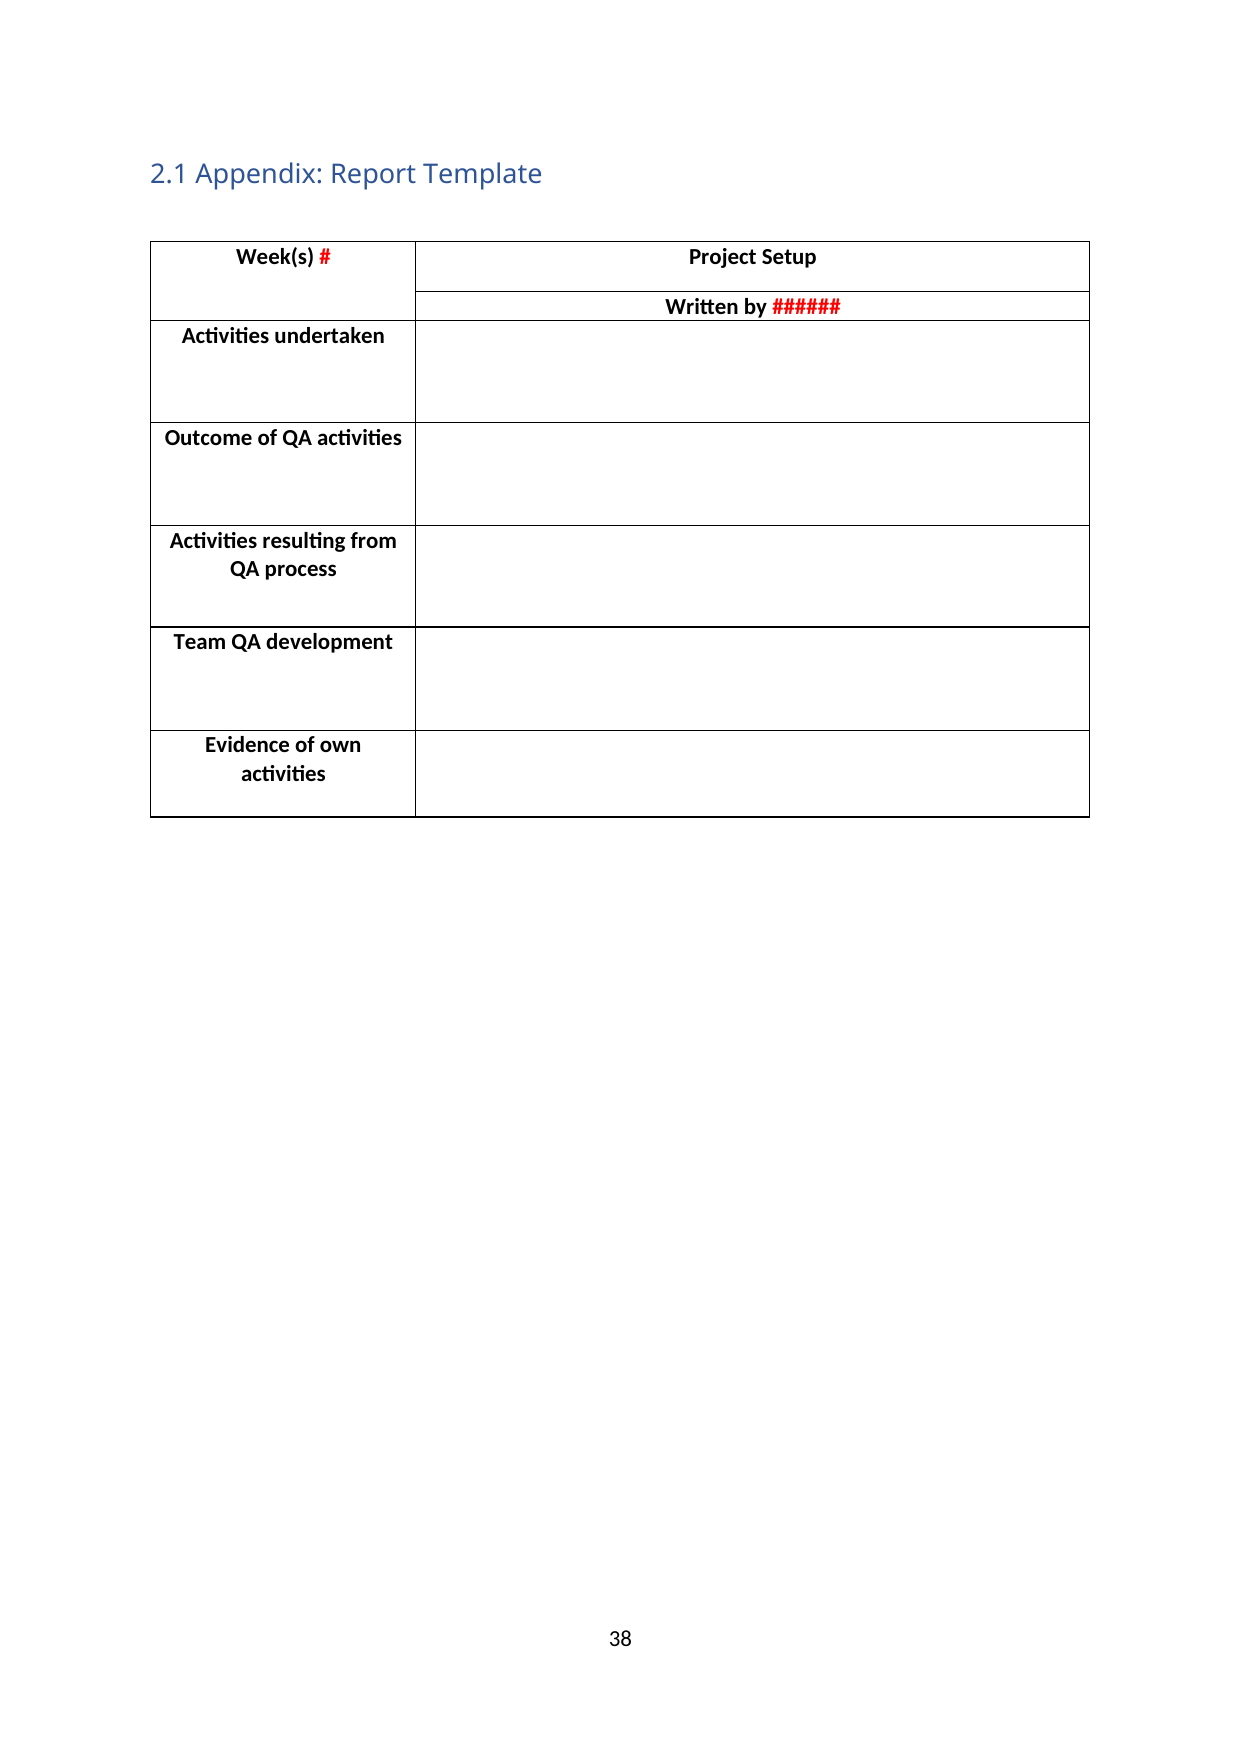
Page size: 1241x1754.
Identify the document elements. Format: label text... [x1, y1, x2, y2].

table_cell [416, 526, 1089, 626]
table_cell [416, 423, 1089, 525]
table_cell Activities undertaken [151, 321, 415, 422]
table_header Project Setup [416, 242, 1089, 291]
table_cell Evidence of own activities [151, 731, 415, 816]
table_cell Written by ###### [416, 292, 1089, 320]
table_cell Team QA development [151, 628, 415, 729]
table_header Week(s) # [151, 242, 415, 320]
table_cell Activities resulting from QA process [151, 526, 415, 626]
table_cell Outcome of QA activities [151, 423, 415, 525]
table_cell [416, 628, 1089, 729]
subtitle 2.1 Appendix: Report Template [150, 154, 1090, 191]
table_cell [416, 731, 1089, 816]
table_cell [416, 321, 1089, 422]
